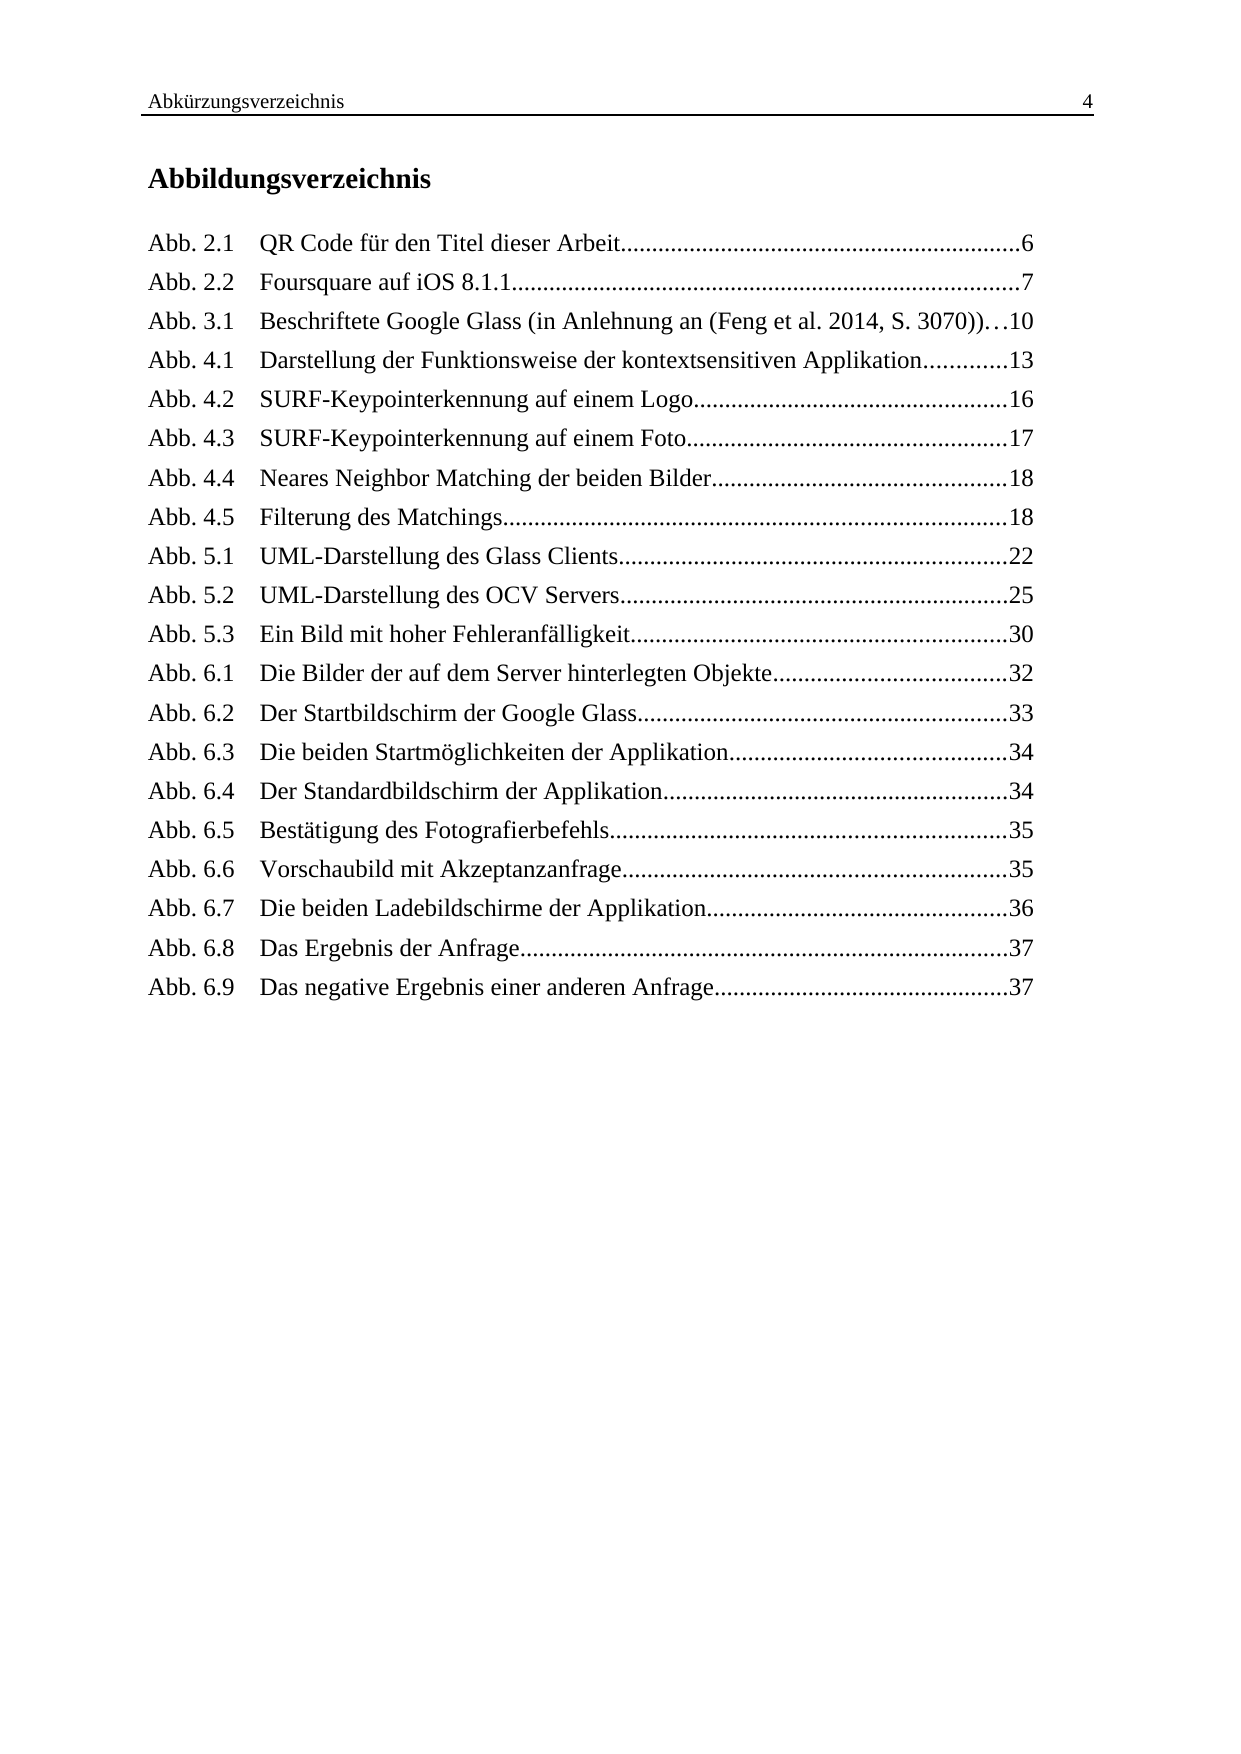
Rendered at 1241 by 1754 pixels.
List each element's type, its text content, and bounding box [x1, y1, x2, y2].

text Abb. 5.3 Ein Bild mit hoher Fehleranfälligkeit 30 [148, 619, 1093, 648]
text Abb. 6.4 Der Standardbildschirm der Applikation 34 [148, 776, 1093, 805]
text Abb. 5.2 UML-Darstellung des OCV Servers 25 [148, 580, 1093, 609]
text Abb. 6.2 Der Startbildschirm der Google Glass 33 [148, 698, 1093, 726]
text Abb. 6.3 Die beiden Startmöglichkeiten der Applikation 34 [148, 737, 1093, 766]
text Abb. 6.6 Vorschaubild mit Akzeptanzanfrage 35 [148, 854, 1093, 883]
text Abb. 4.2 SURF-Keypointerkennung auf einem Logo 16 [148, 384, 1093, 413]
text Abb. 6.1 Die Bilder der auf dem Server hinterlegten Objekte 32 [148, 658, 1093, 687]
text Abb. 4.5 Filterung des Matchings 18 [148, 502, 1093, 531]
text Abb. 2.1 QR Code für den Titel dieser Arbeit 6 [148, 228, 1093, 256]
text Abb. 4.3 SURF-Keypointerkennung auf einem Foto 17 [148, 423, 1093, 452]
text Abb. 4.1 Darstellung der Funktionsweise der kontextsensitiven Applikation 13 [148, 345, 1093, 374]
text Abb. 3.1 Beschriftete Google Glass (in Anlehnung an (Feng et al. 2014, S. 3070)) 10 [148, 306, 1093, 335]
text Abb. 6.8 Das Ergebnis der Anfrage 37 [148, 933, 1093, 961]
text Abb. 5.1 UML-Darstellung des Glass Clients 22 [148, 541, 1093, 570]
text Abb. 6.7 Die beiden Ladebildschirme der Applikation 36 [148, 893, 1093, 922]
text Abb. 6.5 Bestätigung des Fotografierbefehls 35 [148, 815, 1093, 844]
text Abb. 4.4 Neares Neighbor Matching der beiden Bilder 18 [148, 463, 1093, 491]
text Abb. 2.2 Foursquare auf iOS 8.1.1 7 [148, 267, 1093, 296]
text Abb. 6.9 Das negative Ergebnis einer anderen Anfrage 37 [148, 972, 1093, 1001]
subtitle Abbildungsverzeichnis [148, 161, 1093, 194]
